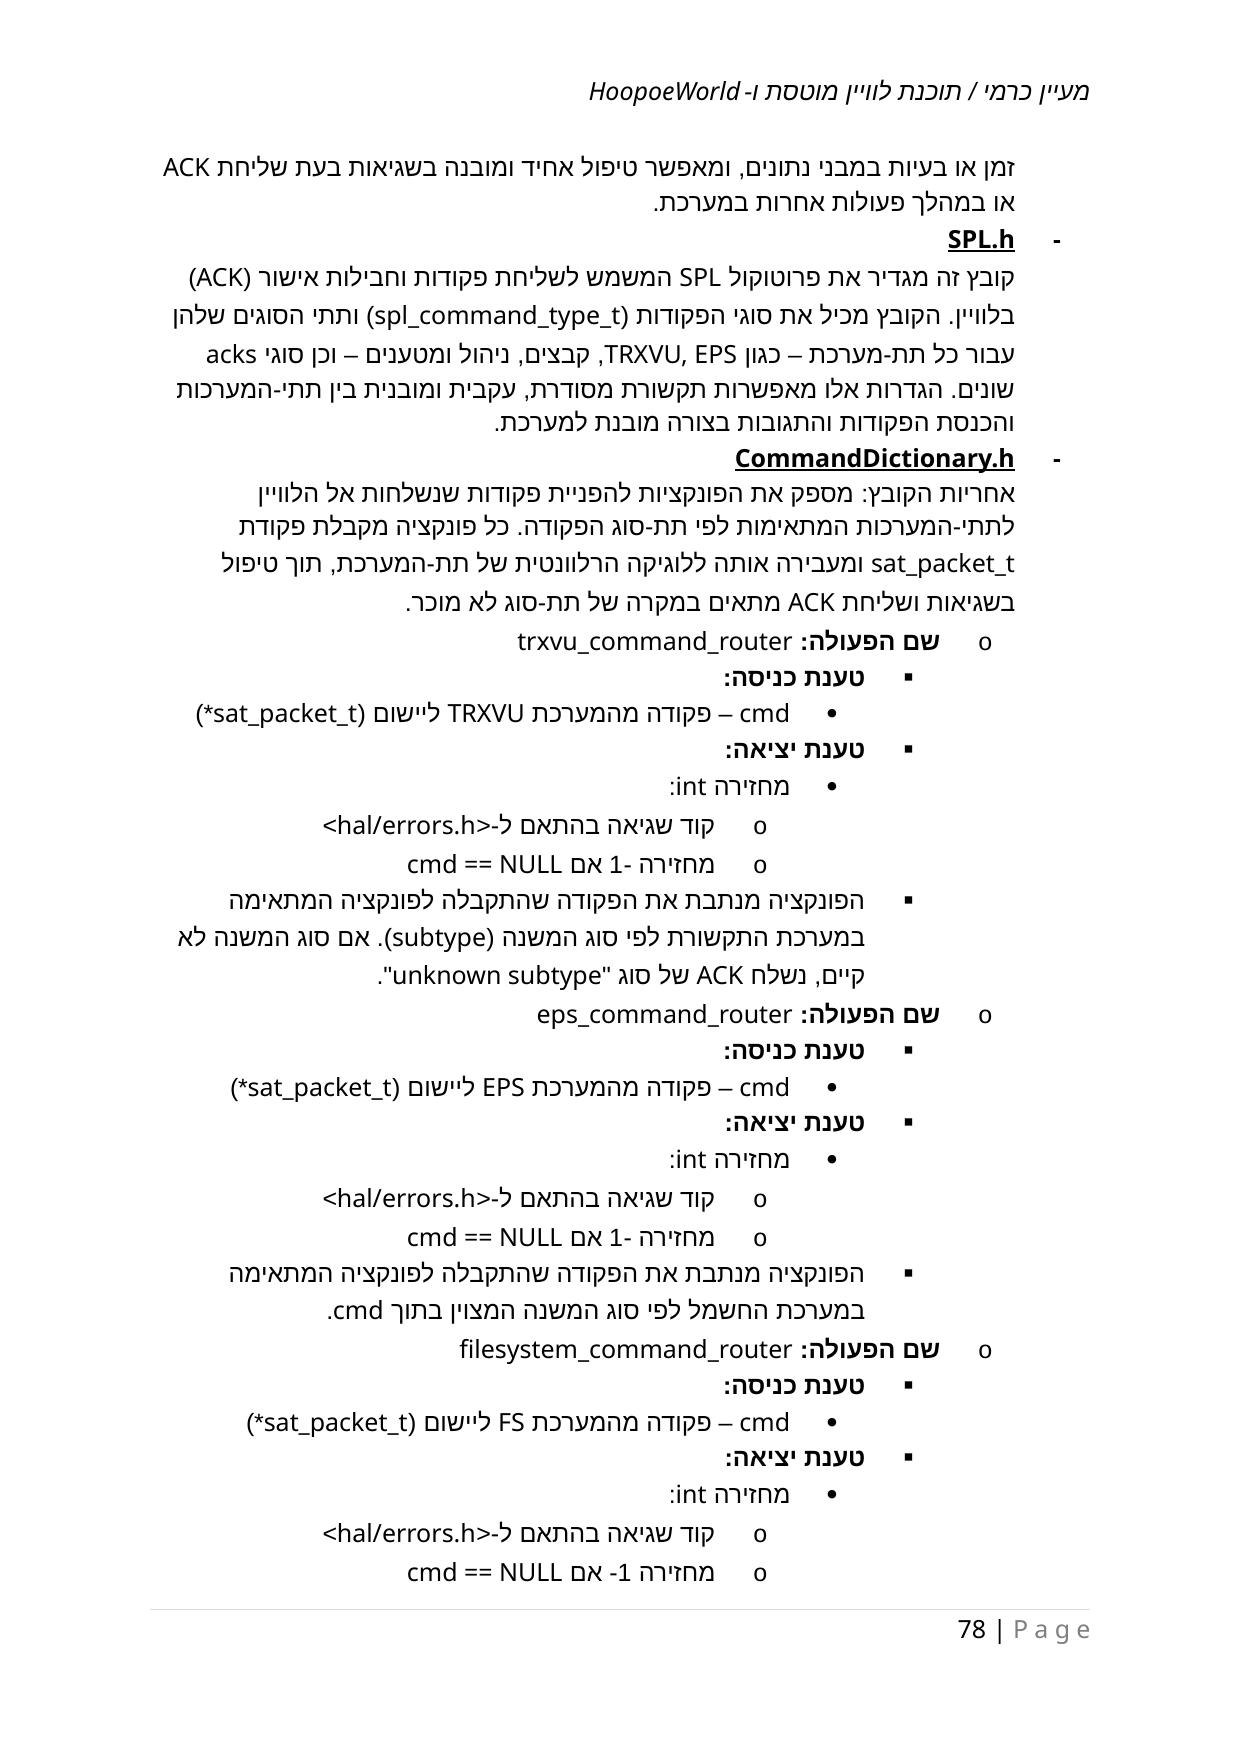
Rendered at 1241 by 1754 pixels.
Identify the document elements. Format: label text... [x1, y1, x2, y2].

list קוד שגיאה בהתאם ל-<hal/errors.h> [150, 807, 753, 842]
list טענת כניסה: [150, 1036, 903, 1065]
list מחזירה -1 אם cmd == NULL [150, 847, 753, 881]
list CommandDictionary.h אחריות הקובץ: מספק את הפונקציות להפניית פקודות שנשלחות אל הלוויין לתתי-המערכות המתאימות לפי תת-סוג הפקודה. כל פונקציה מקבלת פקודת sat_packet_t ומעבירה אותה ללוגיקה הרלוונטית של תת-המערכת, תוך טיפול בשגיאות ושליחת ACK מתאים במקרה של תת-סוג לא מוכר. [150, 441, 1053, 618]
list טענת יציאה: [150, 1443, 903, 1472]
list cmd – פקודה מהמערכת TRXVU ליישום (sat_packet_t*) [150, 696, 828, 730]
list cmd – פקודה מהמערכת EPS ליישום (sat_packet_t*) [150, 1069, 828, 1103]
list הפונקציה מנתבת את הפקודה שהתקבלה לפונקציה המתאימה במערכת התקשורת לפי סוג המשנה (subtype). אם סוג המשנה לא קיים, נשלח ACK של סוג "unknown subtype". [150, 886, 903, 992]
list מחזירה int: [150, 1477, 828, 1511]
list שם הפעולה: filesystem_command_router [150, 1332, 978, 1366]
list מחזירה int: [150, 1142, 828, 1176]
list טענת יציאה: [150, 735, 903, 764]
list cmd – פקודה מהמערכת FS ליישום (sat_packet_t*) [150, 1404, 828, 1438]
list קוד שגיאה בהתאם ל-<hal/errors.h> [150, 1516, 753, 1550]
list טענת כניסה: [150, 663, 903, 692]
list מחזירה -1 אם cmd == NULL [150, 1220, 753, 1254]
list הפונקציה מנתבת את הפקודה שהתקבלה לפונקציה המתאימה במערכת החשמל לפי סוג המשנה המצוין בתוך cmd. [150, 1259, 903, 1327]
list מחזירה int: [150, 768, 828, 802]
list מחזירה 1- אם cmd == NULL [150, 1555, 753, 1589]
list שם הפעולה: eps_command_router [150, 997, 978, 1031]
list SPL.h קובץ זה מגדיר את פרוטוקול SPL המשמש לשליחת פקודות וחבילות אישור (ACK) בלוויין. הקובץ מכיל את סוגי הפקודות (spl_command_type_t) ותתי הסוגים שלהן עבור כל תת-מערכת – כגון TRXVU, EPS, קבצים, ניהול ומטענים – וכן סוגי acks שונים. הגדרות אלו מאפשרות תקשורת מסודרת, עקבית ומובנית בין תתי-המערכות והכנסת הפקודות והתגובות בצורה מובנת למערכת. [150, 221, 1053, 436]
list שם הפעולה: trxvu_command_router [150, 623, 978, 658]
list טענת יציאה: [150, 1108, 903, 1137]
list קוד שגיאה בהתאם ל-<hal/errors.h> [150, 1181, 753, 1215]
list טענת כניסה: [150, 1371, 903, 1400]
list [150, 150, 1053, 217]
